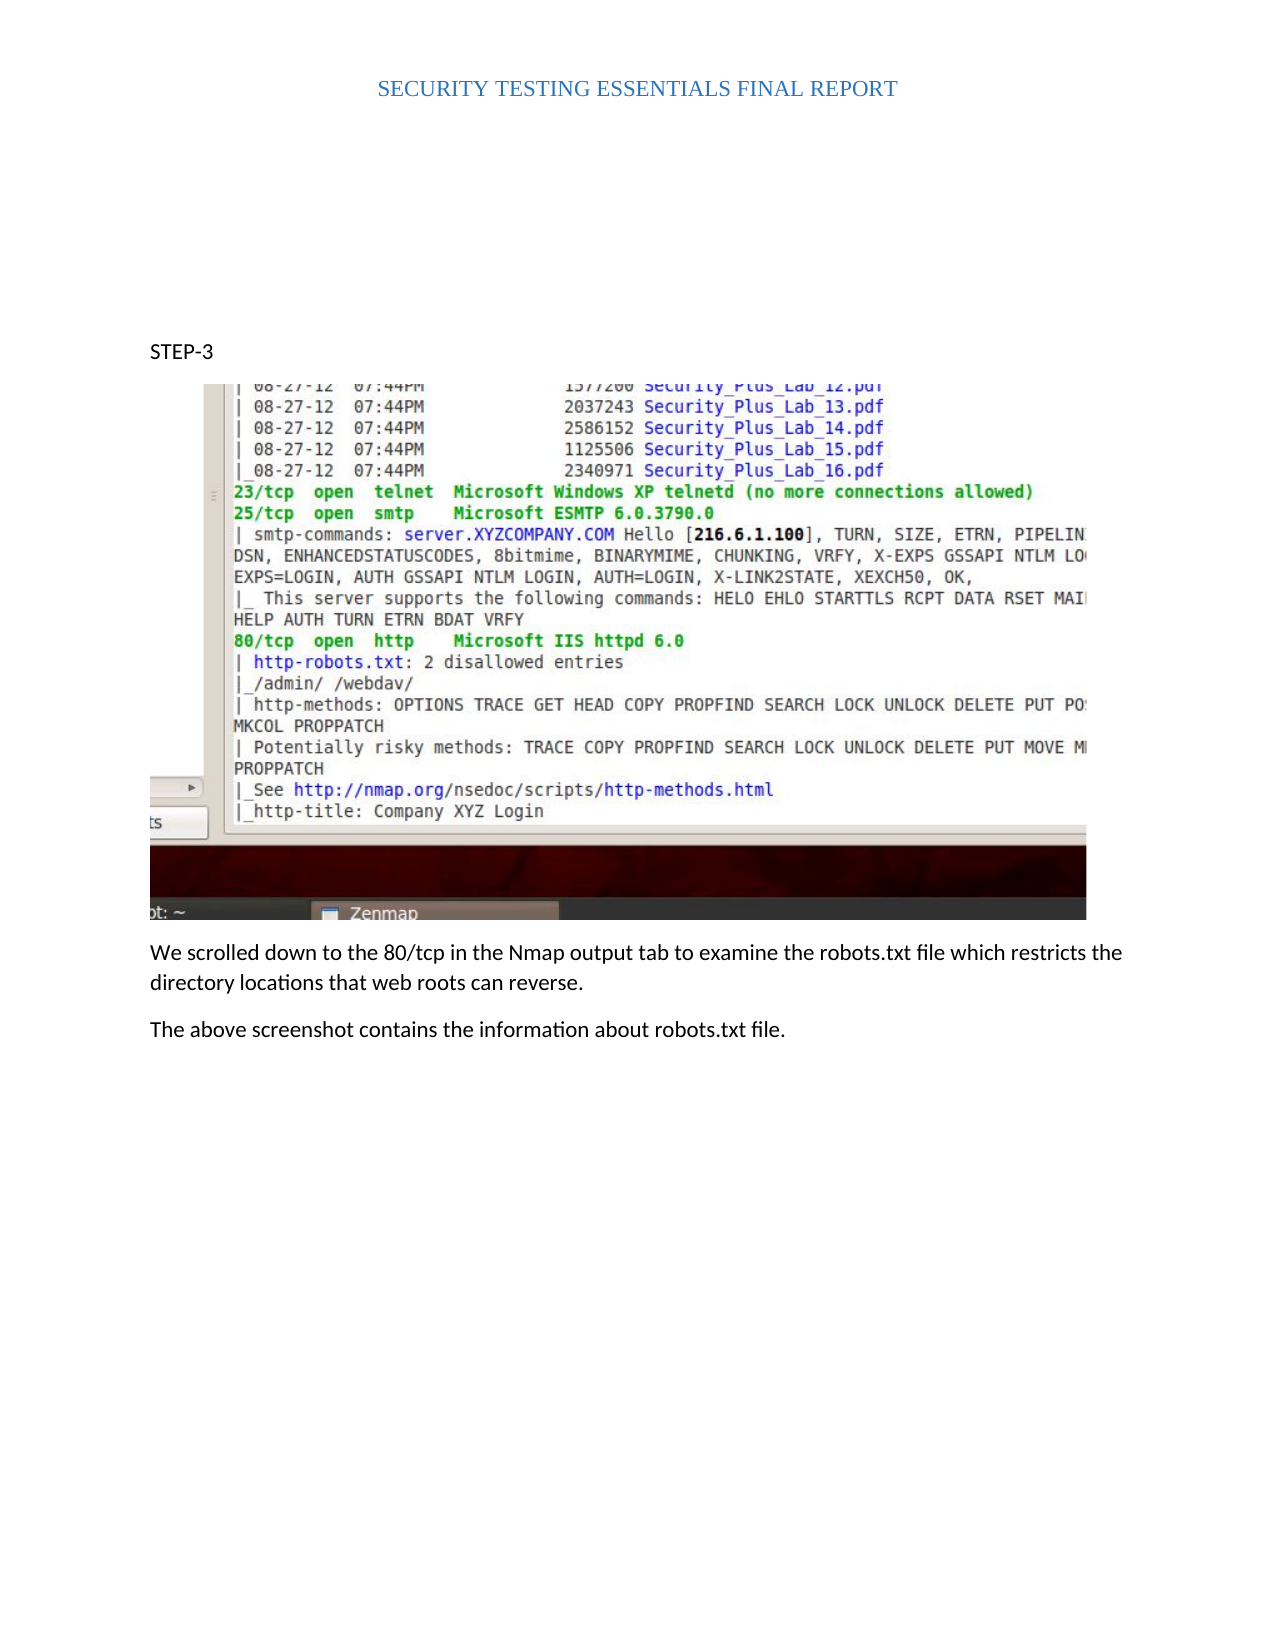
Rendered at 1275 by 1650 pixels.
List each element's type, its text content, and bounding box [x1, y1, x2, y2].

text The above screenshot contains the information about robots.txt file. [150, 1015, 1125, 1043]
picture [150, 384, 1087, 920]
text We scrolled down to the 80/tcp in the Nmap output tab to examine the robots.txt file which restricts the directory locations that web roots can reverse. [150, 938, 1125, 996]
text STEP-3 [150, 337, 1125, 366]
